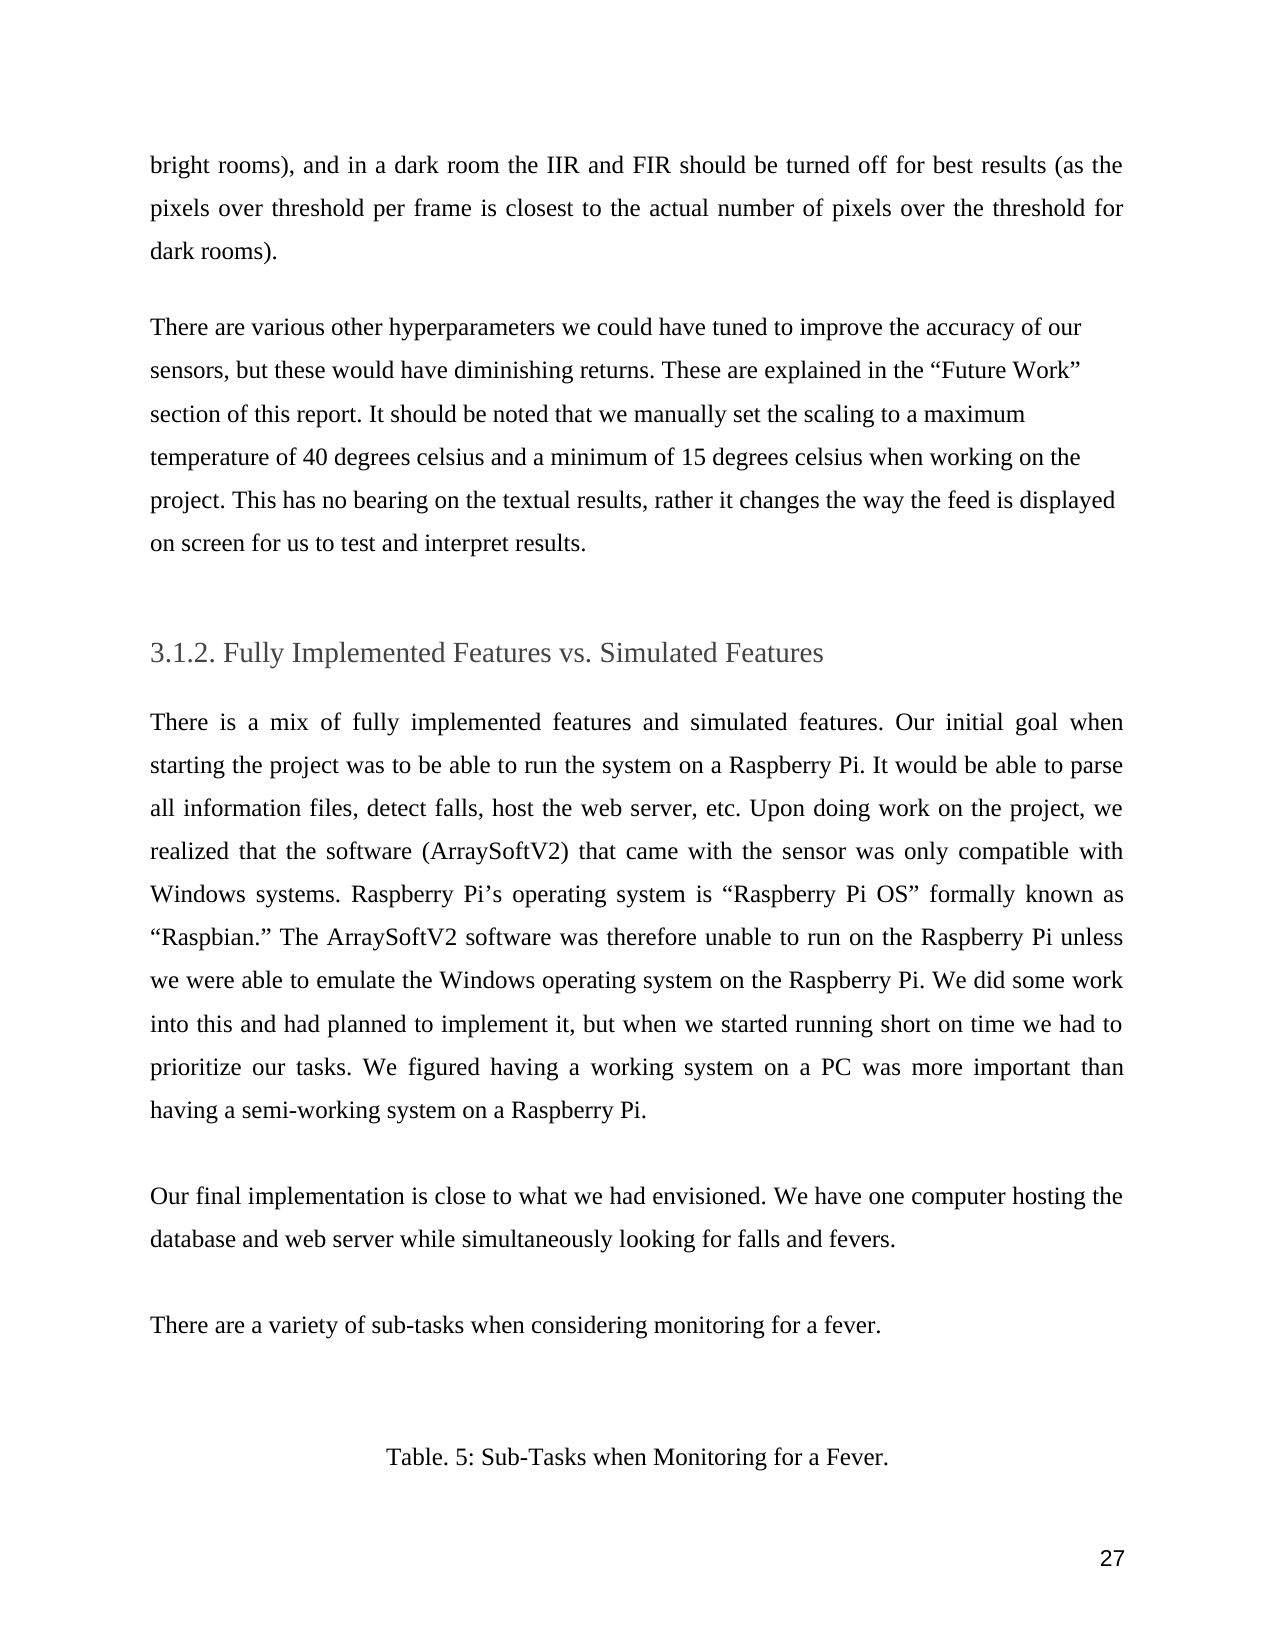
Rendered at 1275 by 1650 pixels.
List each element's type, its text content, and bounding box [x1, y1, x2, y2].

text Our final implementation is close to what we had envisioned. We have one computer hosting the database and web server while simultaneously looking for falls and fevers. [150, 1181, 1125, 1253]
text There are various other hyperparameters we could have tuned to improve the accuracy of our sensors, but these would have diminishing returns. These are explained in the “Future Work” section of this report. It should be noted that we manually set the scaling to a maximum temperature of 40 degrees celsius and a minimum of 15 degrees celsius when working on the project. This has no bearing on the textual results, rather it changes the way the feed is displayed on screen for us to test and interpret results. [150, 312, 1125, 557]
text Table. 5: Sub-Tasks when Monitoring for a Fever. [150, 1442, 1125, 1471]
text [150, 150, 1125, 265]
text There are a variety of sub-tasks when considering monitoring for a fever. [150, 1311, 1125, 1339]
subtitle 3.1.2. Fully Implemented Features vs. Simulated Features [150, 635, 1125, 668]
text There is a mix of fully implemented features and simulated features. Our initial goal when starting the project was to be able to run the system on a Raspberry Pi. It would be able to parse all information files, detect falls, host the web server, etc. Upon doing work on the project, we realized that the software (ArraySoftV2) that came with the sensor was only compatible with Windows systems. Raspberry Pi’s operating system is “Raspberry Pi OS” formally known as “Raspbian.” The ArraySoftV2 software was therefore unable to run on the Raspberry Pi unless we were able to emulate the Windows operating system on the Raspberry Pi. We did some work into this and had planned to implement it, but when we started running short on time we had to prioritize our tasks. We figured having a working system on a PC was more important than having a semi-working system on a Raspberry Pi. [150, 707, 1125, 1124]
